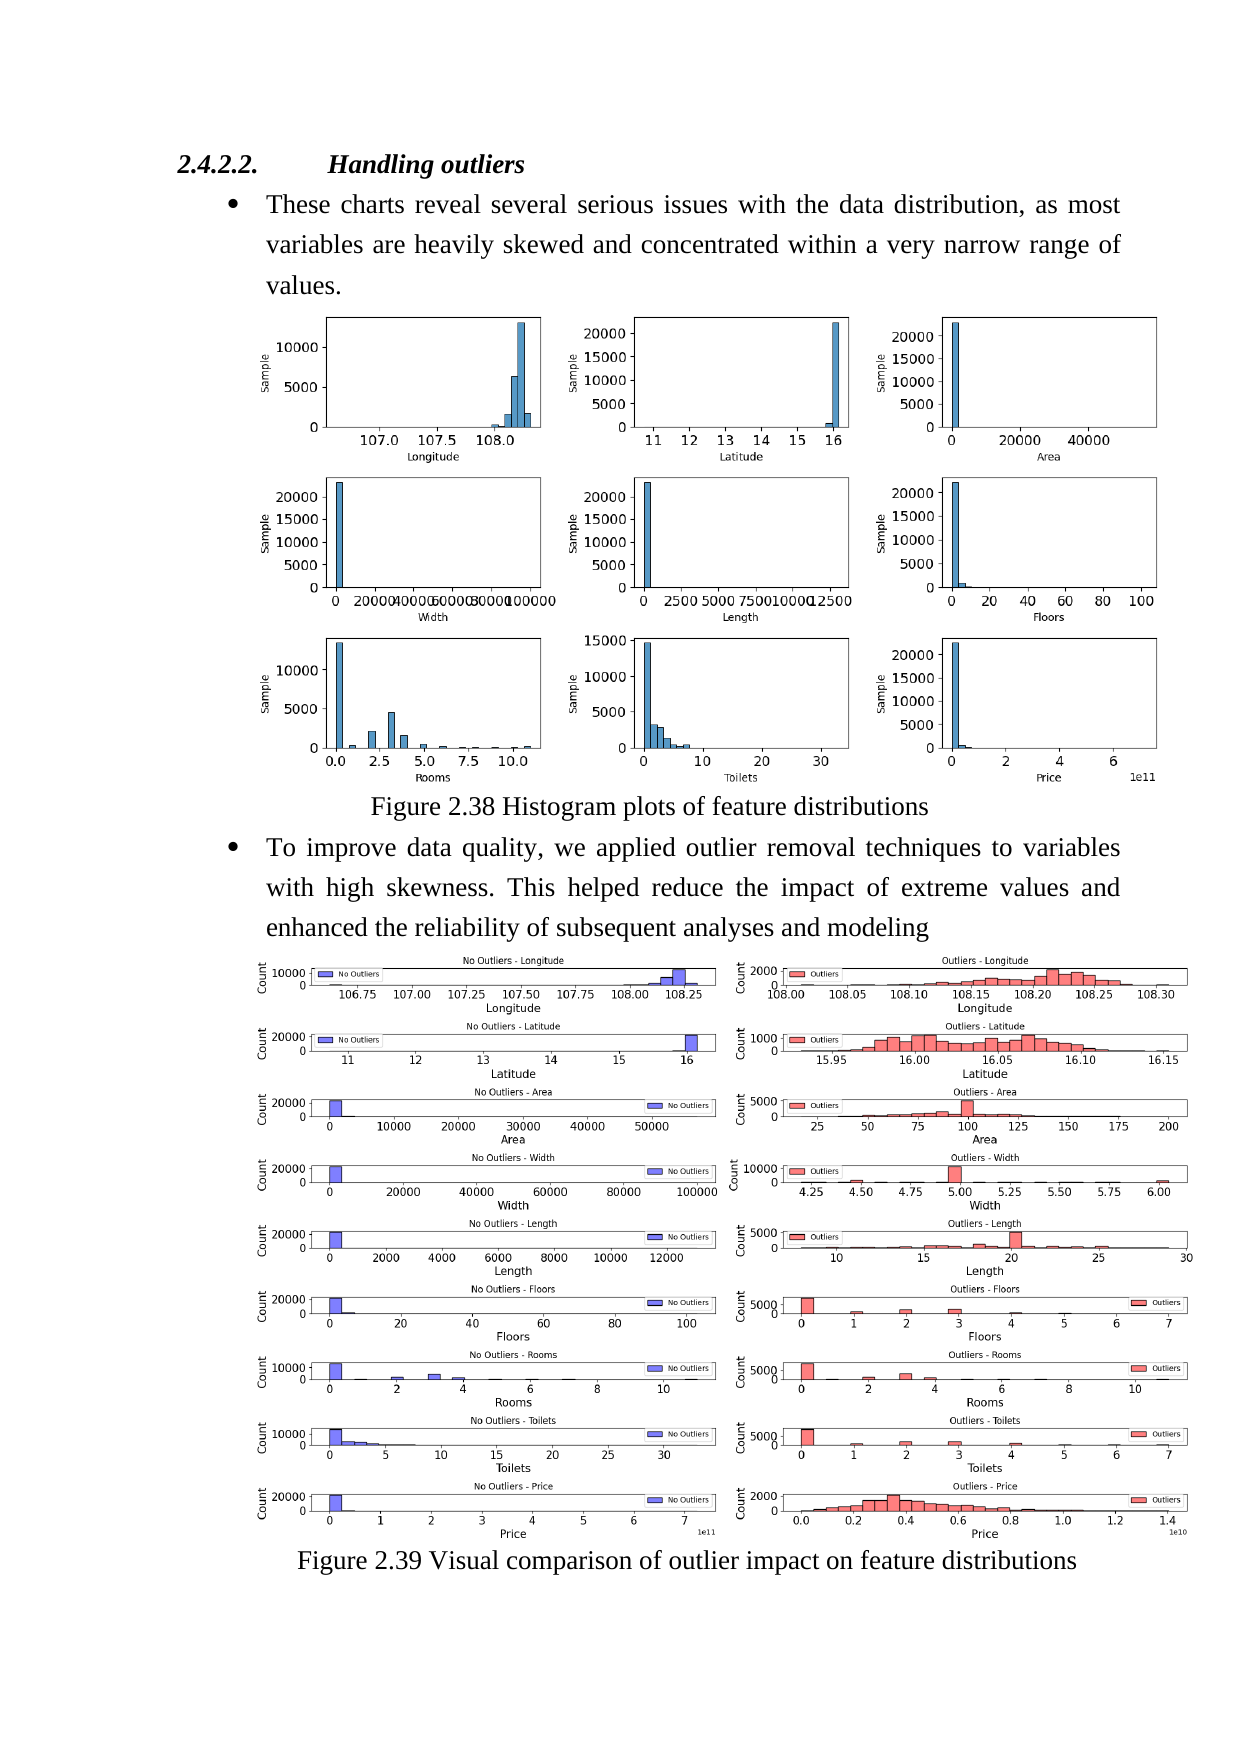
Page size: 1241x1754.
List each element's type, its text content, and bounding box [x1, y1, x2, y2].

subtitle Handling outliers [177, 148, 1122, 179]
list To improve data quality, we applied outlier removal techniques to variables with high skewness. This helped reduce the impact of extreme values and enhanced the reliability of subsequent analyses and modeling [228, 831, 1122, 943]
picture [252, 309, 1163, 791]
picture [252, 952, 1198, 1545]
list These charts reveal several serious issues with the data distribution, as most variables are heavily skewed and concentrated within a very narrow range of values. [228, 188, 1122, 300]
